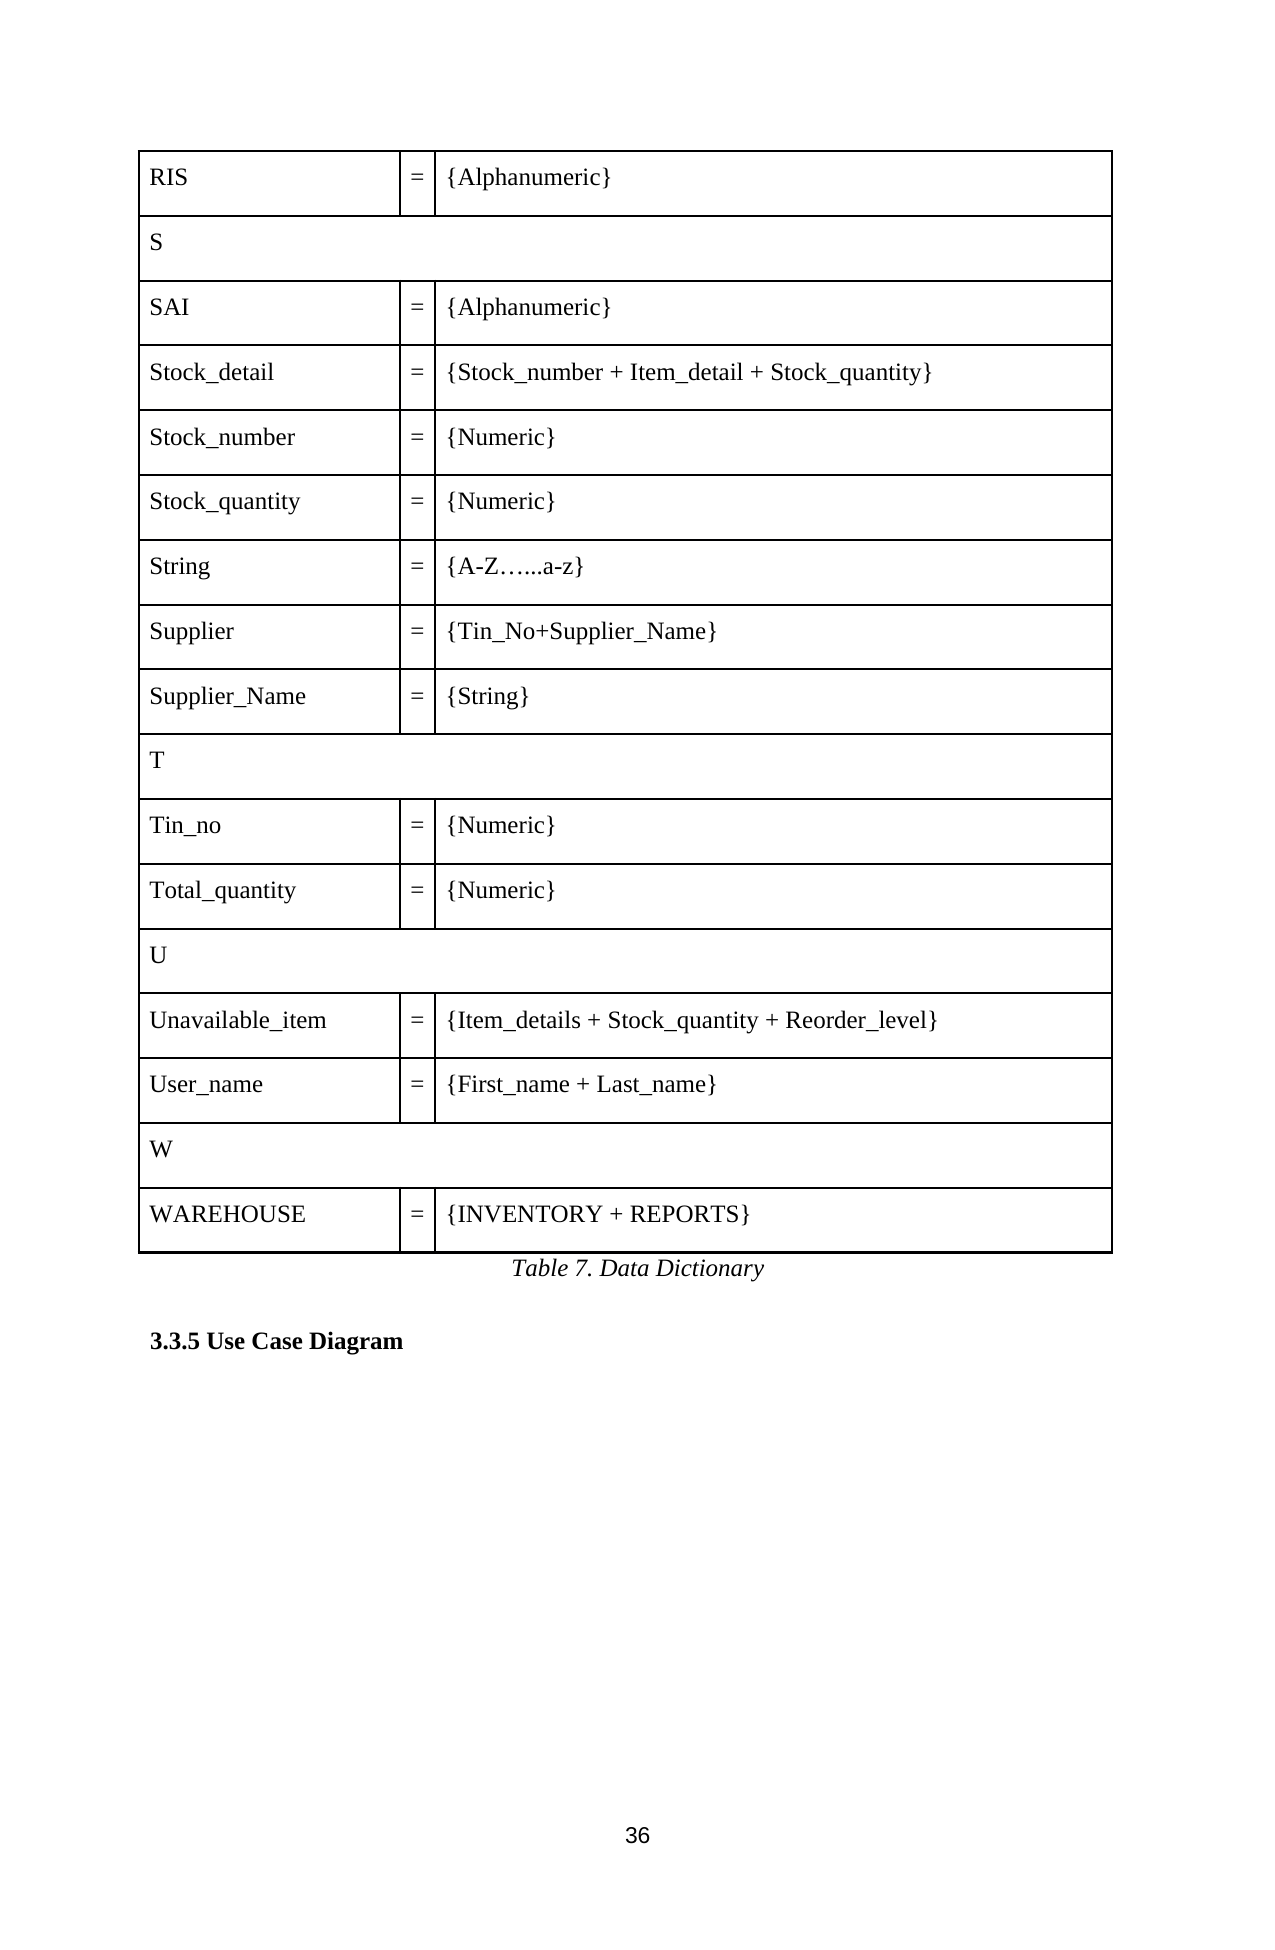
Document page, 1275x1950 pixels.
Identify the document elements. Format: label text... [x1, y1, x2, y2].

table_cell {First_name + Last_name} [436, 1059, 1111, 1122]
table_cell Unavailable_item [140, 994, 399, 1057]
table_cell = [401, 994, 434, 1057]
table_cell T [140, 735, 1111, 798]
table_cell = [401, 541, 434, 603]
table_cell {Stock_number + Item_detail + Stock_quantity} [436, 346, 1111, 409]
table_cell {Alphanumeric} [436, 152, 1111, 215]
table_cell Supplier [140, 606, 399, 668]
table_cell {Item_details + Stock_quantity + Reorder_level} [436, 994, 1111, 1057]
table_cell {Numeric} [436, 800, 1111, 863]
table_cell {String} [436, 670, 1111, 733]
table_cell {Numeric} [436, 476, 1111, 539]
table_cell = [401, 800, 434, 863]
table_cell String [140, 541, 399, 603]
table_cell {Alphanumeric} [436, 282, 1111, 344]
table_cell Total_quantity [140, 865, 399, 927]
table_cell W [140, 1124, 1111, 1187]
table_cell {Numeric} [436, 865, 1111, 927]
table_cell RIS [140, 152, 399, 215]
table_cell {INVENTORY + REPORTS} [436, 1189, 1111, 1251]
text Table 7. Data Dictionary [150, 1253, 1125, 1282]
table_cell Stock_detail [140, 346, 399, 409]
table_cell U [140, 930, 1111, 992]
table_cell = [401, 606, 434, 668]
table_cell = [401, 670, 434, 733]
table_cell {A-Z…...a-z} [436, 541, 1111, 603]
table_cell = [401, 865, 434, 927]
subtitle 3.3.5 Use Case Diagram [150, 1326, 1125, 1354]
table_cell Stock_number [140, 411, 399, 474]
table_cell {Tin_No+Supplier_Name} [436, 606, 1111, 668]
table_cell = [401, 476, 434, 539]
table_cell SAI [140, 282, 399, 344]
table_cell {Numeric} [436, 411, 1111, 474]
table_cell Supplier_Name [140, 670, 399, 733]
table_cell Stock_quantity [140, 476, 399, 539]
table_cell = [401, 1189, 434, 1251]
table_cell = [401, 411, 434, 474]
table_cell = [401, 1059, 434, 1122]
table_cell WAREHOUSE [140, 1189, 399, 1251]
table_cell User_name [140, 1059, 399, 1122]
table_cell = [401, 282, 434, 344]
table_cell = [401, 346, 434, 409]
table_cell Tin_no [140, 800, 399, 863]
table_cell = [401, 152, 434, 215]
table_cell S [140, 217, 1111, 279]
